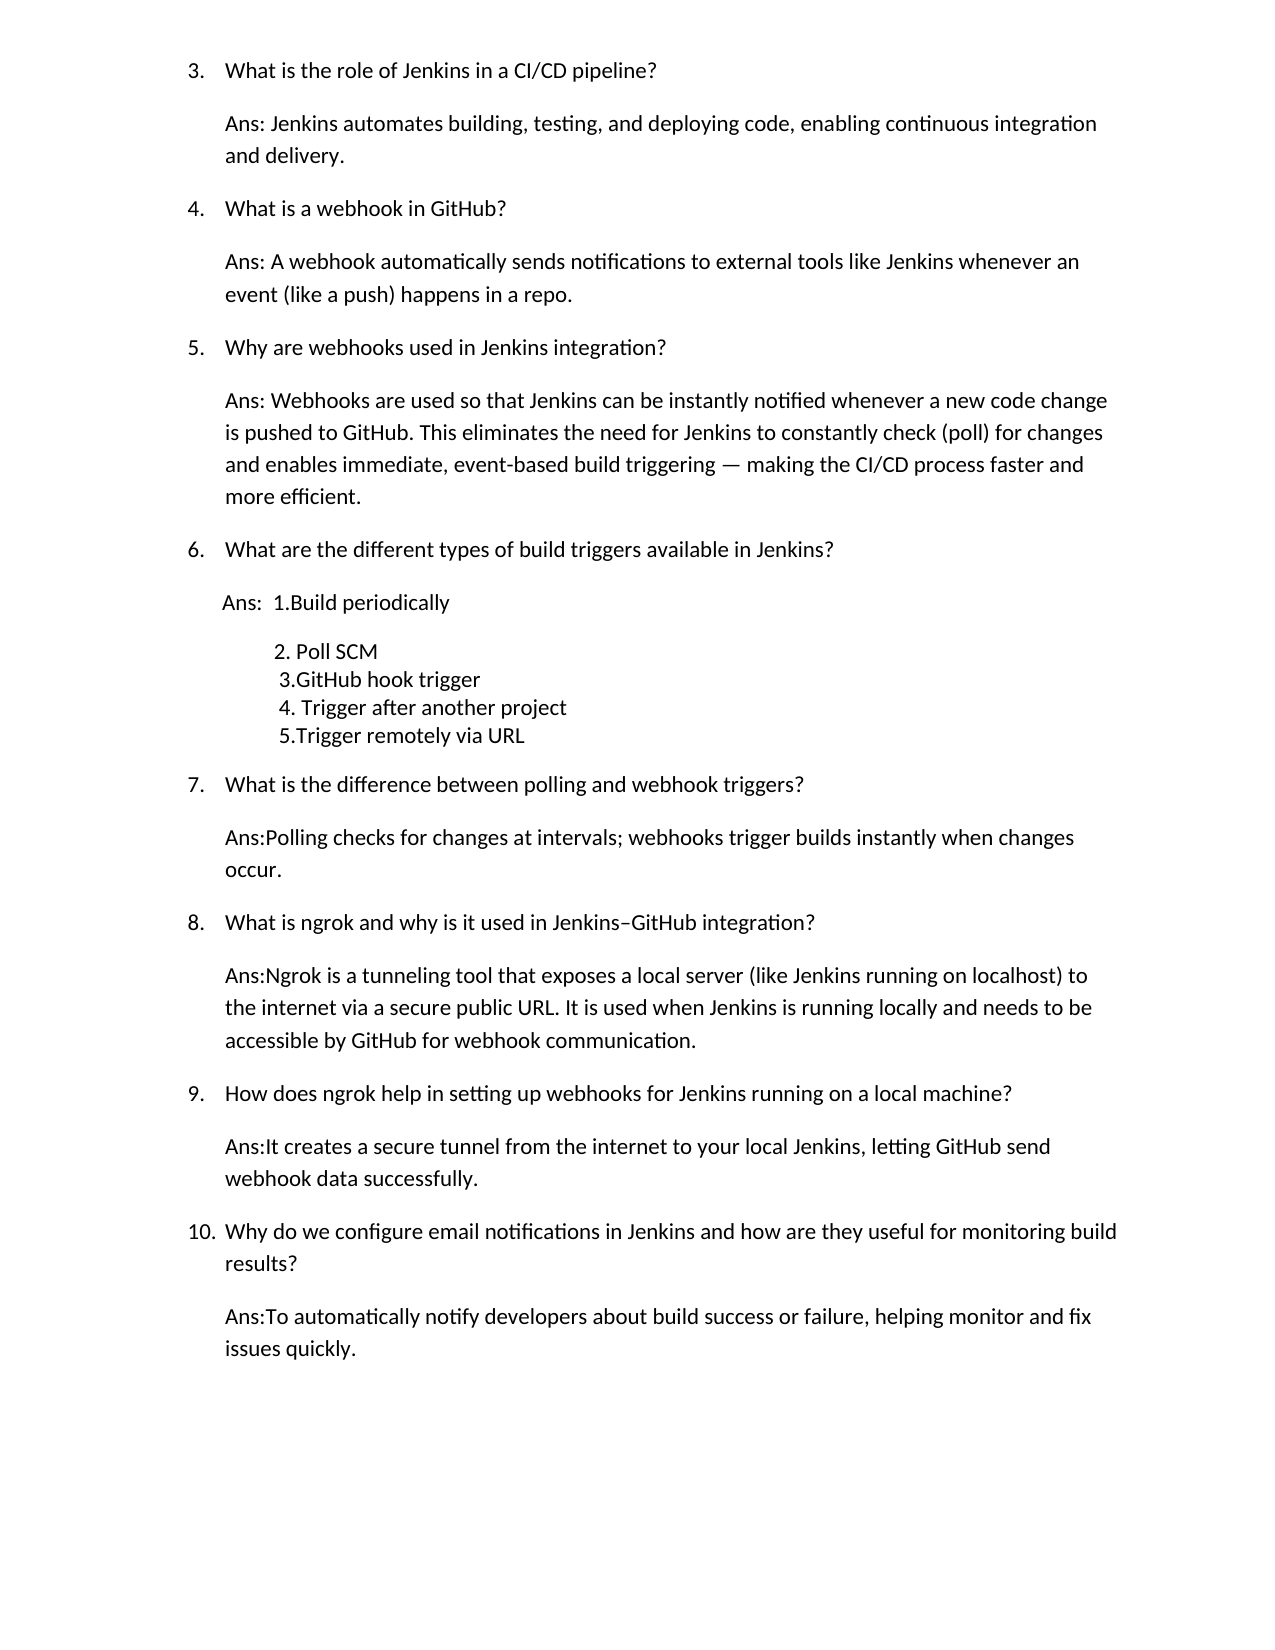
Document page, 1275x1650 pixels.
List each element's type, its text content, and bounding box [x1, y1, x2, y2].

list What is a webhook in GitHub? [187, 194, 1125, 222]
list Why do we configure email notifications in Jenkins and how are they useful for monitoring build results? [187, 1217, 1125, 1277]
list What is ngrok and why is it used in Jenkins–GitHub integration? [187, 908, 1125, 936]
text Ans: A webhook automatically sends notifications to external tools like Jenkins whenever an event (like a push) happens in a repo. [225, 247, 1125, 308]
list Why are webhooks used in Jenkins integration? [187, 333, 1125, 361]
text Ans:Polling checks for changes at intervals; webhooks trigger builds instantly when changes occur. [225, 823, 1125, 883]
text Ans: Webhooks are used so that Jenkins can be instantly notified whenever a new code change is pushed to GitHub. This eliminates the need for Jenkins to constantly check (poll) for changes and enables immediate, event-based build triggering — making the CI/CD process faster and more efficient. [225, 386, 1125, 510]
text Ans:It creates a secure tunnel from the internet to your local Jenkins, letting GitHub send webhook data successfully. [225, 1132, 1125, 1192]
text Ans: Jenkins automates building, testing, and deploying code, enabling continuous integration and delivery. [225, 109, 1125, 169]
text Ans: 1.Build periodically [150, 588, 1125, 616]
text Ans:To automatically notify developers about build success or failure, helping monitor and fix issues quickly. [225, 1302, 1125, 1362]
text 2. Poll SCM 3.GitHub hook trigger 4. Trigger after another project 5.Trigger remotely via URL [150, 637, 1125, 749]
list What are the different types of build triggers available in Jenkins? [187, 535, 1125, 563]
list What is the difference between polling and webhook triggers? [187, 770, 1125, 798]
text Ans:Ngrok is a tunneling tool that exposes a local server (like Jenkins running on localhost) to the internet via a secure public URL. It is used when Jenkins is running locally and needs to be accessible by GitHub for webhook communication. [225, 961, 1125, 1054]
list How does ngrok help in setting up webhooks for Jenkins running on a local machine? [187, 1079, 1125, 1107]
list What is the role of Jenkins in a CI/CD pipeline? [187, 56, 1125, 84]
